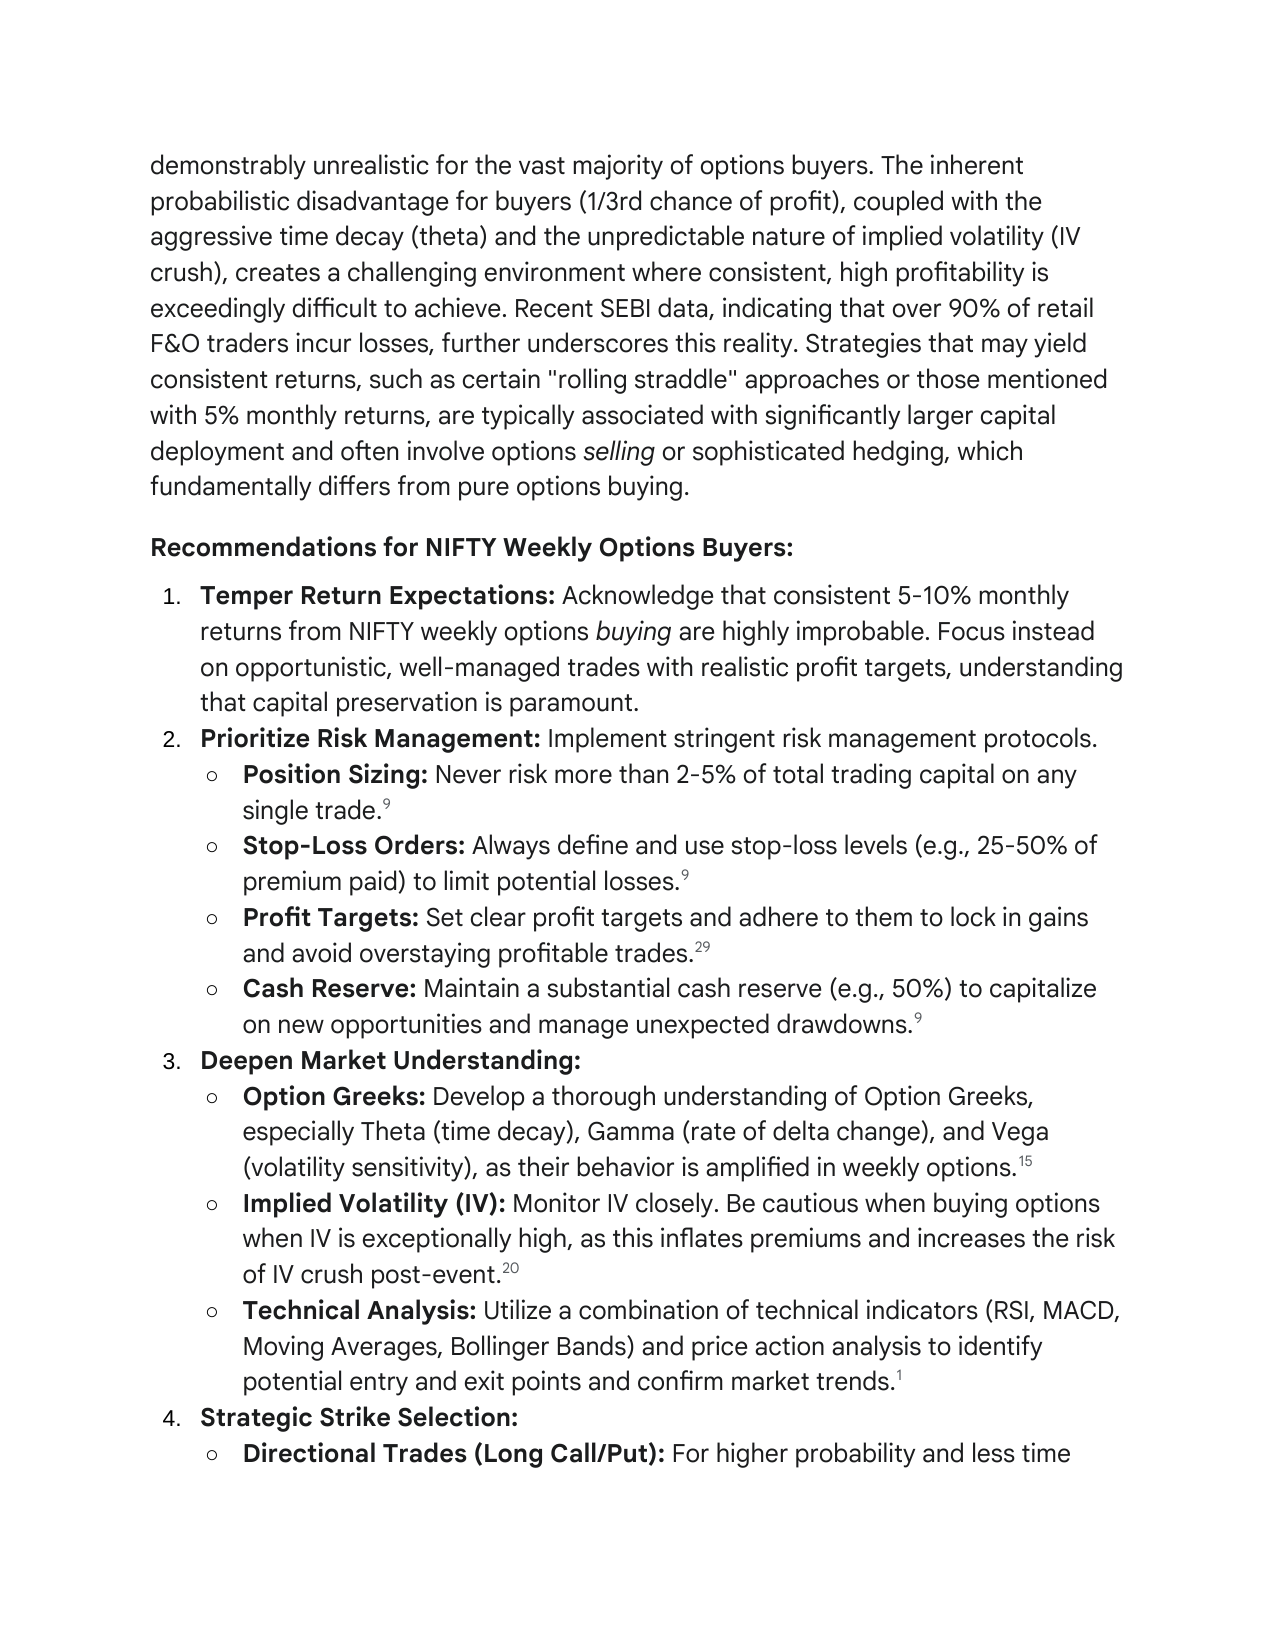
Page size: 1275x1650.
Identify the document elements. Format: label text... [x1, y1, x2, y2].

list Stop-Loss Orders: Always define and use stop-loss levels (e.g., 25-50% of premium paid) to limit potential losses.9 [205, 831, 1125, 898]
list Option Greeks: Develop a thorough understanding of Option Greeks, especially Theta (time decay), Gamma (rate of delta change), and Vega (volatility sensitivity), as their behavior is amplified in weekly options.15 [205, 1081, 1125, 1183]
list Temper Return Expectations: Acknowledge that consistent 5-10% monthly returns from NIFTY weekly options buying are highly improbable. Focus instead on opportunistic, well-managed trades with realistic profit targets, understanding that capital preservation is paramount. [162, 581, 1125, 719]
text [150, 150, 1125, 503]
list Technical Analysis: Utilize a combination of technical indicators (RSI, MACD, Moving Averages, Bollinger Bands) and price action analysis to identify potential entry and exit points and confirm market trends.1 [205, 1295, 1125, 1398]
list Cash Reserve: Maintain a substantial cash reserve (e.g., 50%) to capitalize on new opportunities and manage unexpected drawdowns.9 [205, 973, 1125, 1041]
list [205, 1438, 1125, 1469]
list Position Sizing: Never risk more than 2-5% of total trading capital on any single trade.9 [205, 759, 1125, 826]
list Prioritize Risk Management: Implement stringent risk management protocols. [162, 723, 1125, 755]
list Strategic Strike Selection: [162, 1402, 1125, 1434]
text Recommendations for NIFTY Weekly Options Buyers: [150, 532, 1125, 564]
list Implied Volatility (IV): Monitor IV closely. Be cautious when buying options when IV is exceptionally high, as this inflates premiums and increases the risk of IV crush post-event.20 [205, 1188, 1125, 1291]
list Deepen Market Understanding: [162, 1045, 1125, 1076]
list Profit Targets: Set clear profit targets and adhere to them to lock in gains and avoid overstaying profitable trades.29 [205, 902, 1125, 969]
